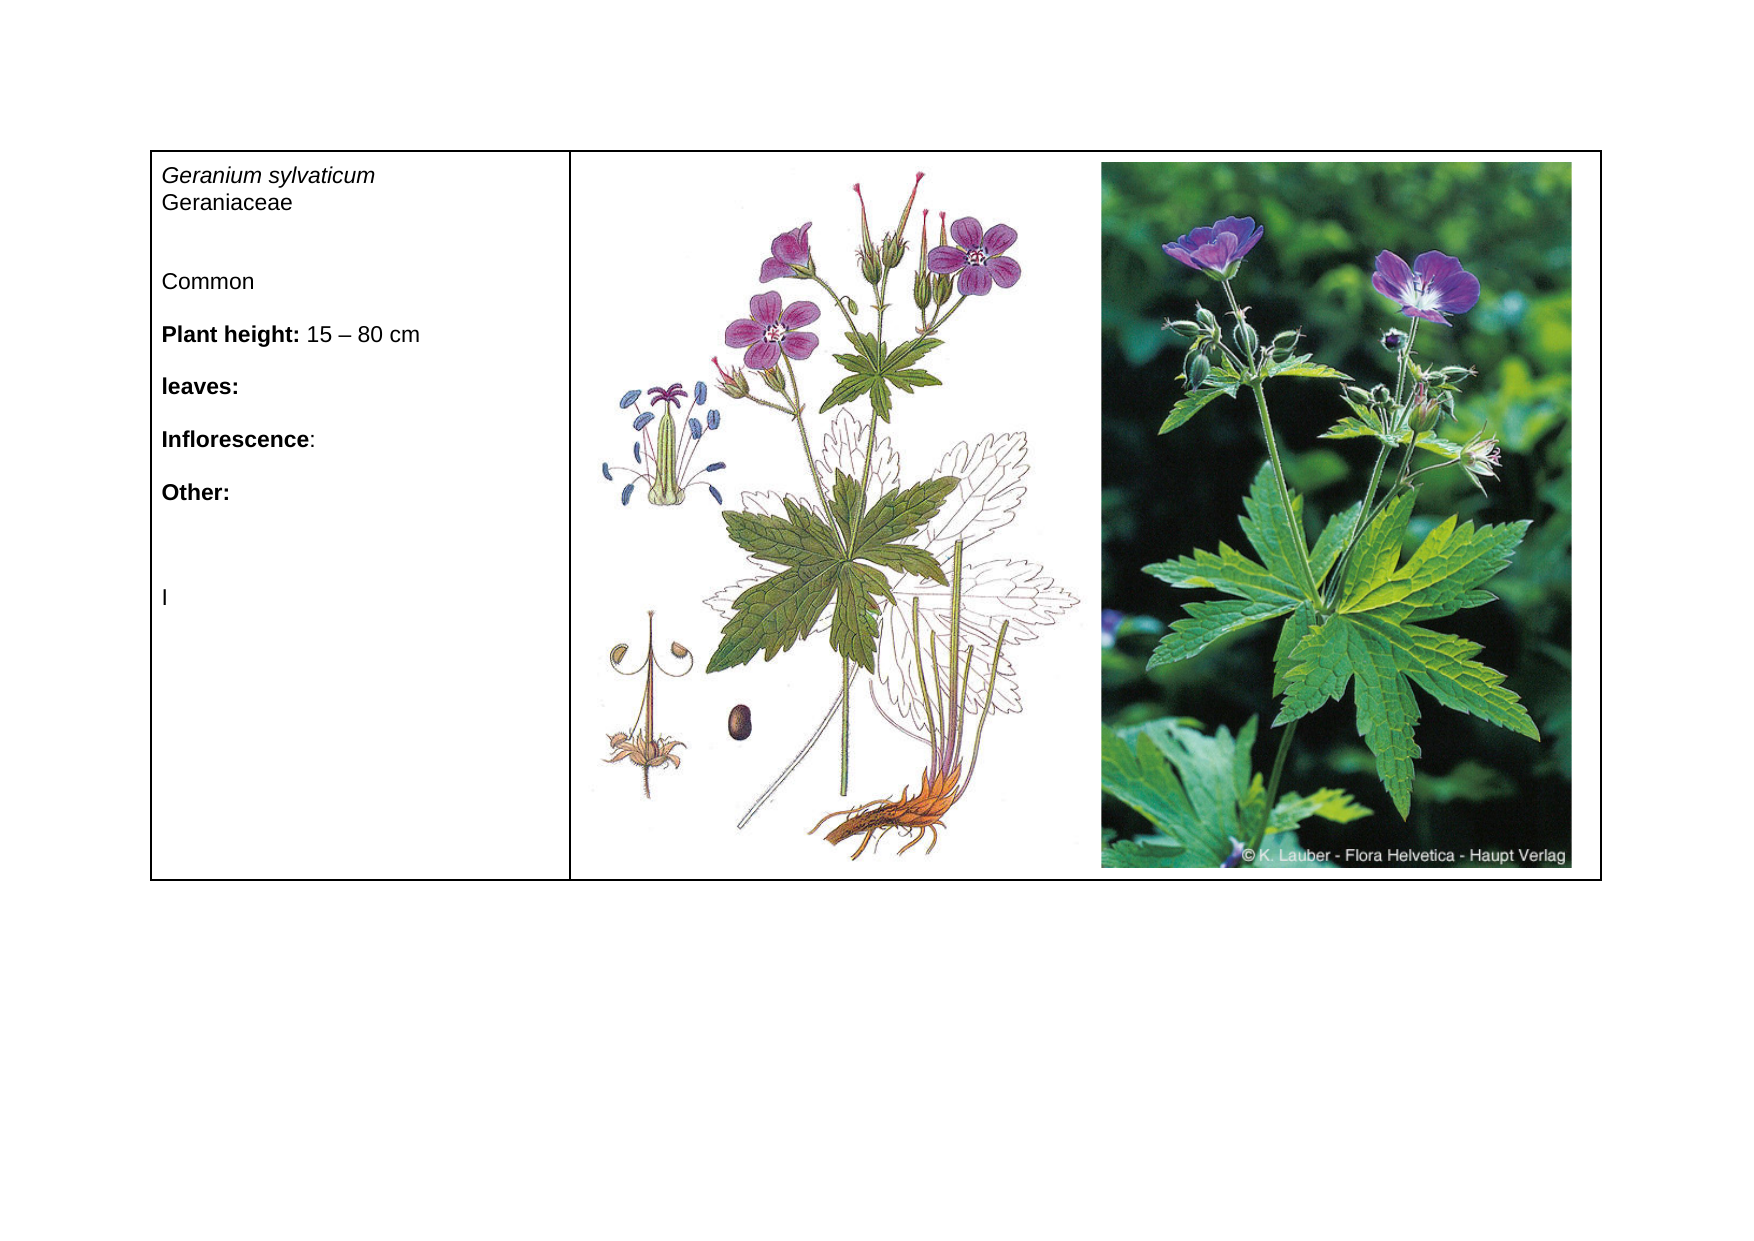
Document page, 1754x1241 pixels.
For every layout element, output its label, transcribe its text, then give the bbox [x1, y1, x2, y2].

picture [580, 166, 1095, 868]
table_cell [571, 152, 1600, 878]
table_cell Geranium sylvaticum Geraniaceae Common Plant height: 15 – 80 cm leaves: Inflorescence: Other: I [152, 152, 569, 878]
picture [1101, 162, 1572, 868]
